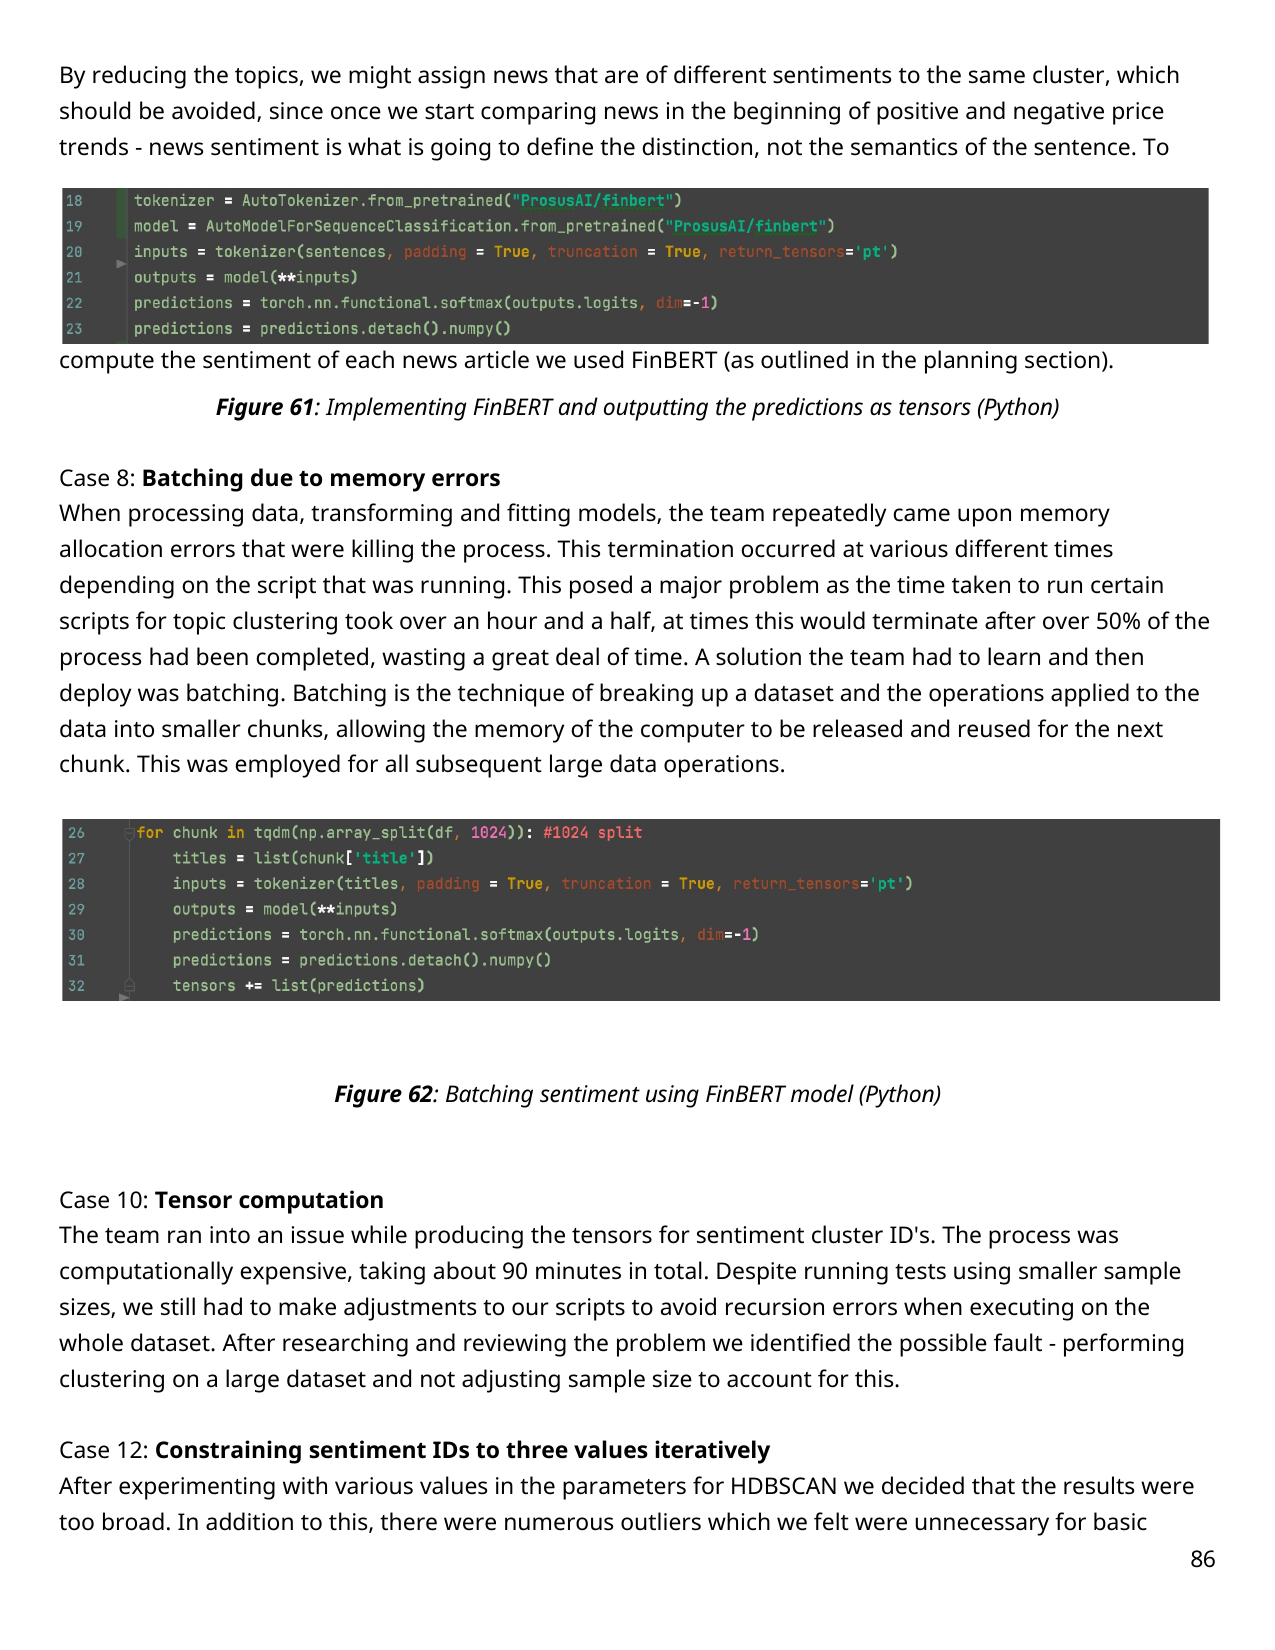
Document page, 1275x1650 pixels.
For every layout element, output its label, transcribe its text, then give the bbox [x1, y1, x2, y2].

subtitle Case 12: Constraining sentiment IDs to three values iteratively [59, 1434, 1275, 1466]
text Case 10: Tensor computation [59, 1184, 1275, 1215]
text The team ran into an issue while producing the tensors for sentiment cluster ID's. The process was computationally expensive, taking about 90 minutes in total. Despite running tests using smaller sample sizes, we still had to make adjustments to our scripts to avoid recursion errors when executing on the whole dataset. After researching and reviewing the problem we identified the possible fault - performing clustering on a large dataset and not adjusting sample size to account for this. [59, 1219, 1211, 1394]
text By reducing the topics, we might assign news that are of different sentiments to the same cluster, which should be avoided, since once we start comparing news in the beginning of positive and negative price trends - news sentiment is what is going to define the distinction, not the semantics of the sentence. To compute the sentiment of each news article we used FinBERT (as outlined in the planning section). [59, 59, 1211, 375]
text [59, 1470, 1211, 1537]
text Figure 62: Batching sentiment using FinBERT model (Python) [37, 1078, 1238, 1109]
text When processing data, transforming and fitting models, the team repeatedly came upon memory allocation errors that were killing the process. This termination occurred at various different times depending on the script that was running. This posed a major problem as the time taken to run certain scripts for topic clustering took over an hour and a half, at times this would terminate after over 50% of the process had been completed, wasting a great deal of time. A solution the team had to learn and then deploy was batching. Batching is the technique of breaking up a dataset and the operations applied to the data into smaller chunks, allowing the memory of the computer to be released and reused for the next chunk. This was employed for all subsequent large data operations. [59, 497, 1217, 780]
text Figure 61: Implementing FinBERT and outputting the predictions as tensors (Python) [37, 391, 1238, 422]
picture [62, 819, 1221, 1001]
text Case 8: Batching due to memory errors [59, 461, 1275, 493]
